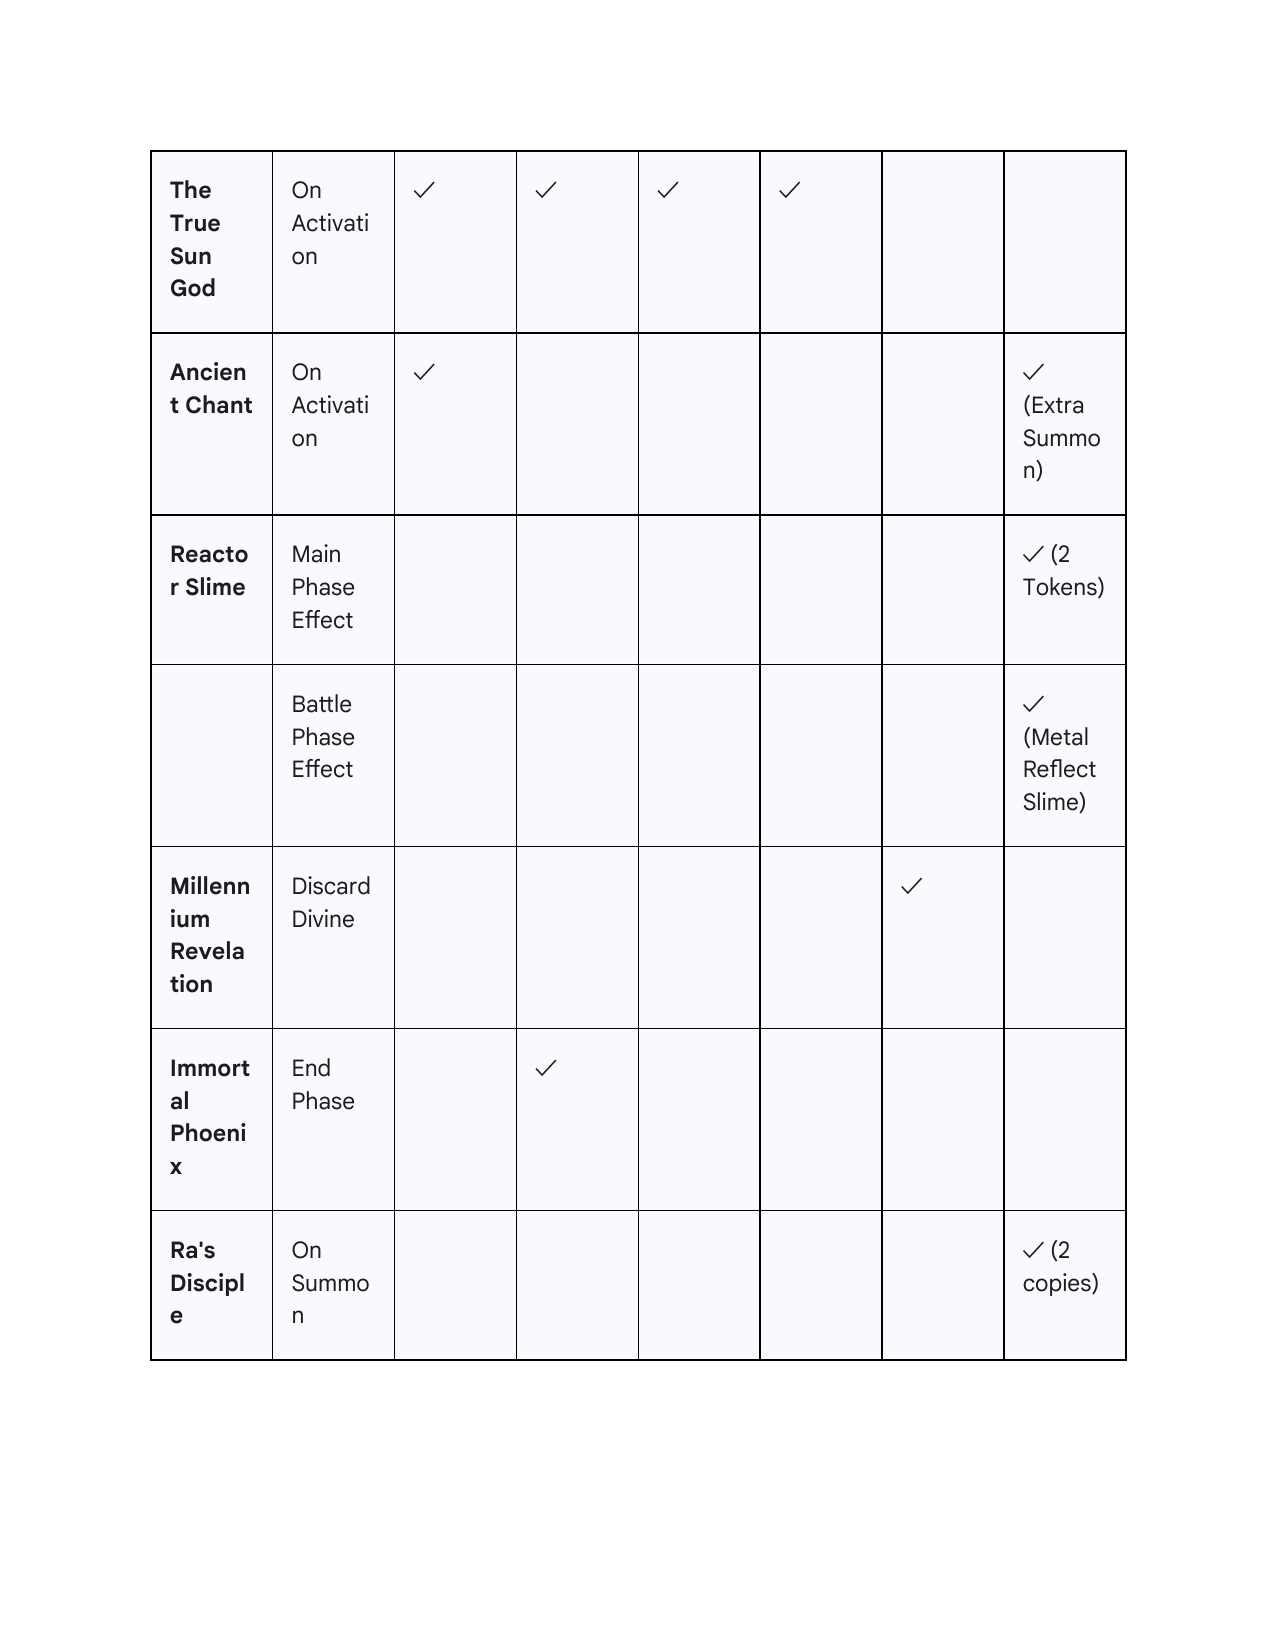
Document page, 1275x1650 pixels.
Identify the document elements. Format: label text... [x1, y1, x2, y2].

table_cell ✓ [395, 334, 516, 514]
table_cell [883, 665, 1003, 846]
table_cell [395, 847, 516, 1028]
table_cell [883, 1029, 1003, 1210]
table_cell ✓ [761, 152, 881, 332]
table_cell Millennium Revelation [152, 847, 272, 1028]
table_cell [639, 1029, 759, 1210]
table_cell [517, 334, 638, 514]
table_cell [517, 1211, 638, 1359]
table_cell [395, 516, 516, 663]
table_cell [1005, 152, 1125, 332]
table_cell [761, 665, 881, 846]
table_cell ✓ [517, 152, 638, 332]
table_cell [639, 847, 759, 1028]
table_cell Main Phase Effect [273, 516, 394, 663]
table_cell [761, 847, 881, 1028]
table_cell [761, 1211, 881, 1359]
table_cell Ra's Disciple [152, 1211, 272, 1359]
table_cell [395, 1029, 516, 1210]
table_cell ✓ [517, 1029, 638, 1210]
table_cell [517, 516, 638, 663]
table_cell Reactor Slime [152, 516, 272, 663]
table_cell [761, 516, 881, 663]
table_cell [395, 665, 516, 846]
table_cell [639, 516, 759, 663]
table_cell On Summon [273, 1211, 394, 1359]
table_cell [1005, 1029, 1125, 1210]
table_cell [883, 1211, 1003, 1359]
table_cell [761, 334, 881, 514]
table_cell ✓ [395, 152, 516, 332]
table_cell [883, 516, 1003, 663]
table_cell ✓ [639, 152, 759, 332]
table_cell Discard Divine [273, 847, 394, 1028]
table_cell [761, 1029, 881, 1210]
table_cell [1005, 847, 1125, 1028]
table_cell ✓ (2 copies) [1005, 1211, 1125, 1359]
table_cell [883, 152, 1003, 332]
table_cell ✓ (2 Tokens) [1005, 516, 1125, 663]
table_cell Immortal Phoenix [152, 1029, 272, 1210]
table_cell Battle Phase Effect [273, 665, 394, 846]
table_cell On Activation [273, 334, 394, 514]
table_cell On Activation [273, 152, 394, 332]
table_cell End Phase [273, 1029, 394, 1210]
table_cell [639, 665, 759, 846]
table_cell [639, 1211, 759, 1359]
table_cell [883, 334, 1003, 514]
table_cell ✓ [883, 847, 1003, 1028]
table_cell ✓ (Metal Reflect Slime) [1005, 665, 1125, 846]
table_cell [152, 665, 272, 846]
table_cell [517, 847, 638, 1028]
table_cell ✓ (Extra Summon) [1005, 334, 1125, 514]
table_cell [639, 334, 759, 514]
table_cell [395, 1211, 516, 1359]
table_cell The True Sun God [152, 152, 272, 332]
table_cell Ancient Chant [152, 334, 272, 514]
table_cell [517, 665, 638, 846]
